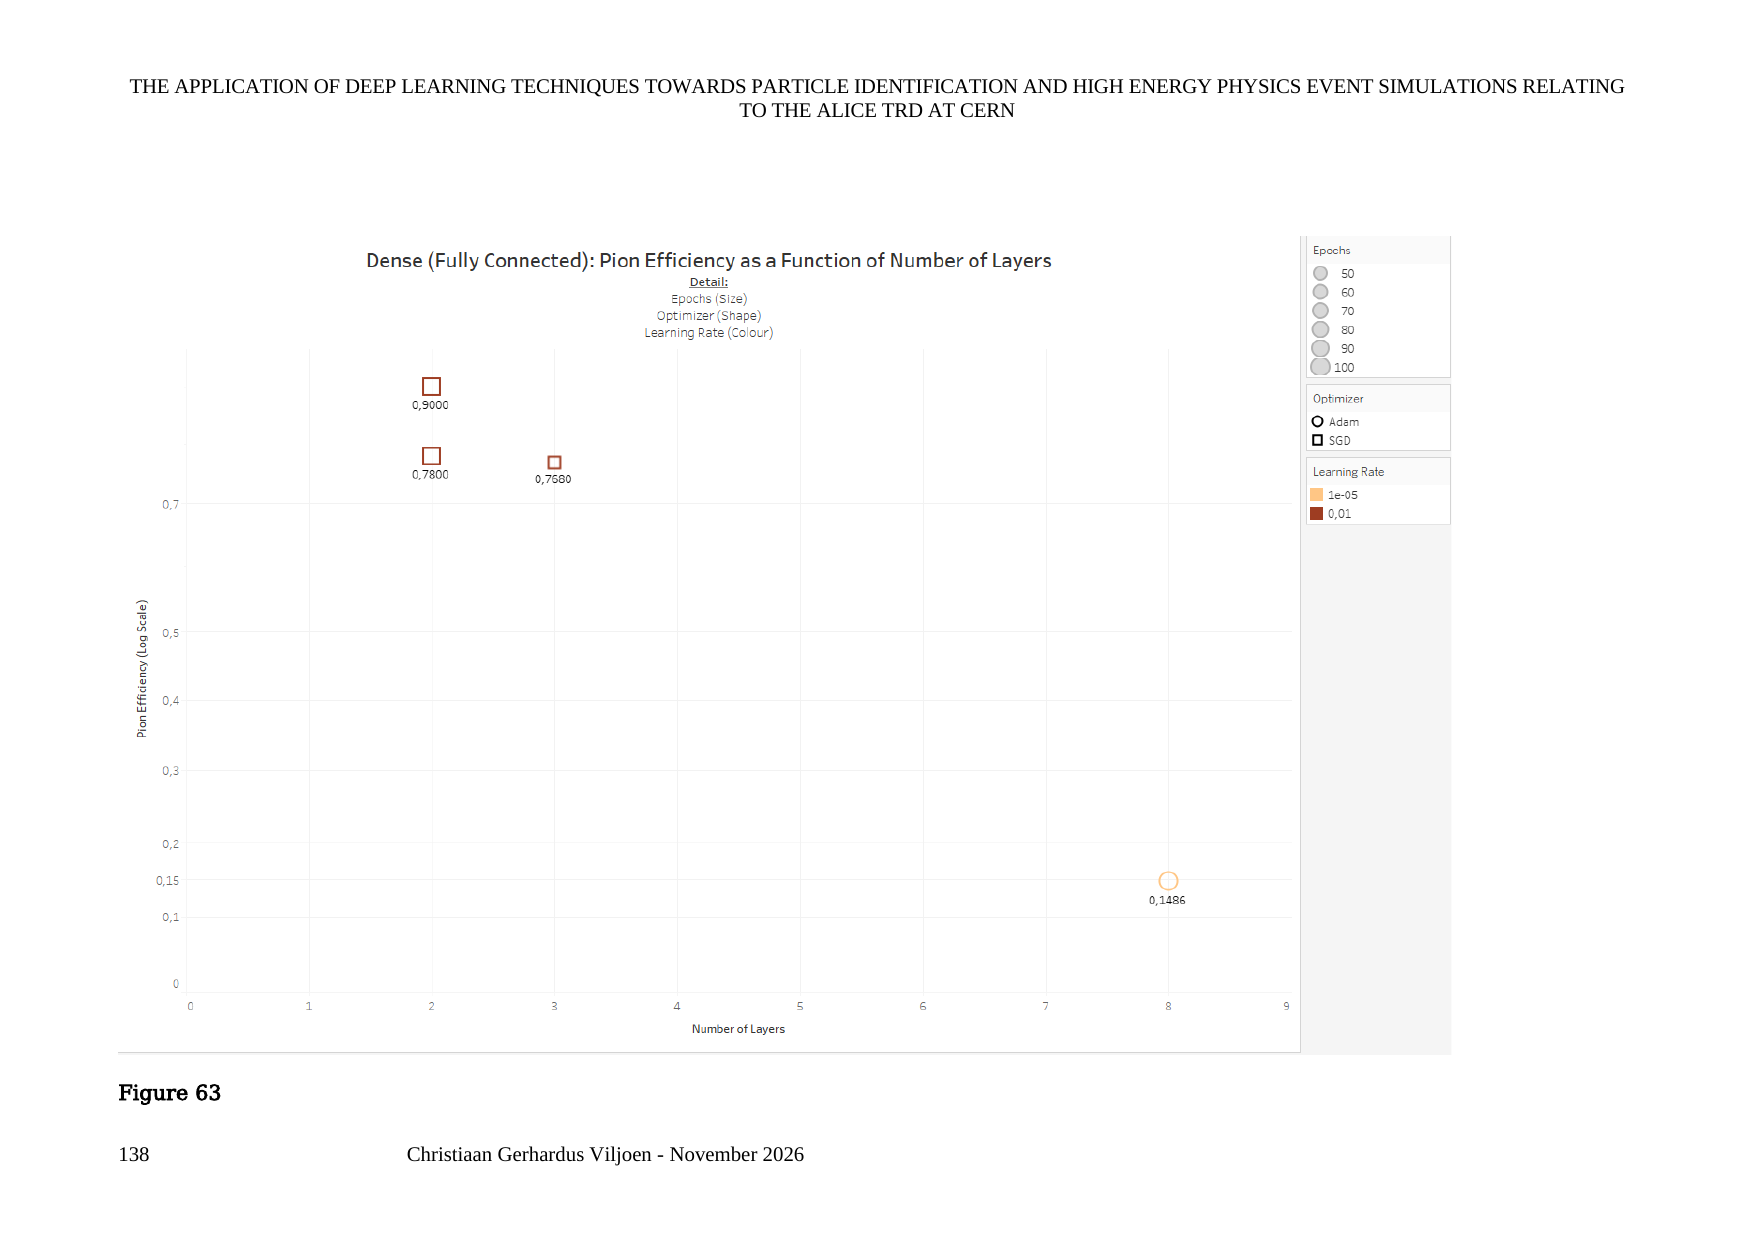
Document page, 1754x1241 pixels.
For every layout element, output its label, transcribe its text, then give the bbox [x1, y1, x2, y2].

picture [118, 236, 1452, 1055]
